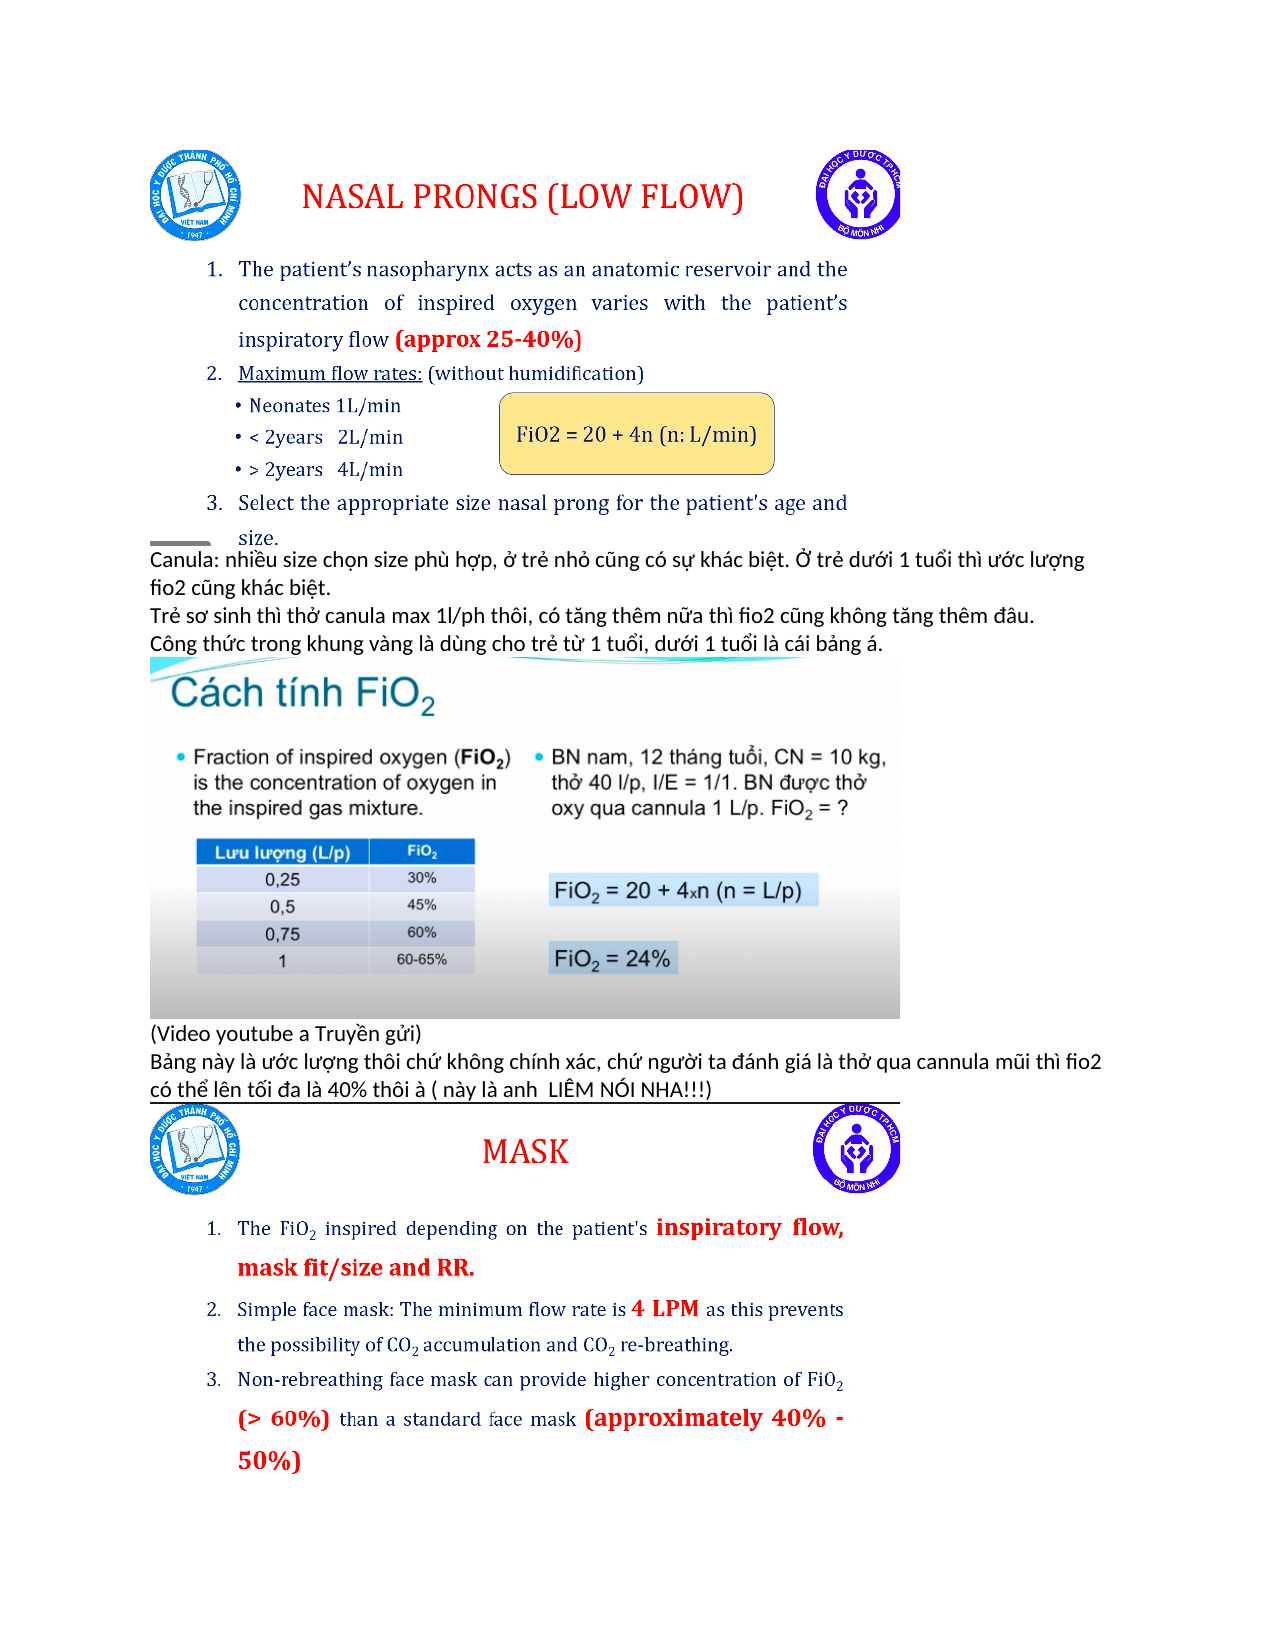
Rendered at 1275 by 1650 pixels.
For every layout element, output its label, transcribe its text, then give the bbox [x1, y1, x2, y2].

picture [150, 1102, 901, 1490]
text Bảng này là ước lượng thôi chứ không chính xác, chứ người ta đánh giá là thở qua cannula mũi thì fio2 có thể lên tối đa là 40% thôi à ( này là anh LIÊM NÓI NHA!!!) [150, 1047, 1125, 1103]
text (Video youtube a Truyền gửi) [150, 1019, 1125, 1047]
picture [150, 150, 901, 546]
text Canula: nhiều size chọn size phù hợp, ở trẻ nhỏ cũng có sự khác biệt. Ở trẻ dưới 1 tuổi thì ước lượng fio2 cũng khác biệt. Trẻ sơ sinh thì thở canula max 1l/ph thôi, có tăng thêm nữa thì fio2 cũng không tăng thêm đâu. Công thức trong khung vàng là dùng cho trẻ từ 1 tuổi, dưới 1 tuổi là cái bảng á. [150, 545, 1125, 657]
picture [150, 657, 901, 1019]
